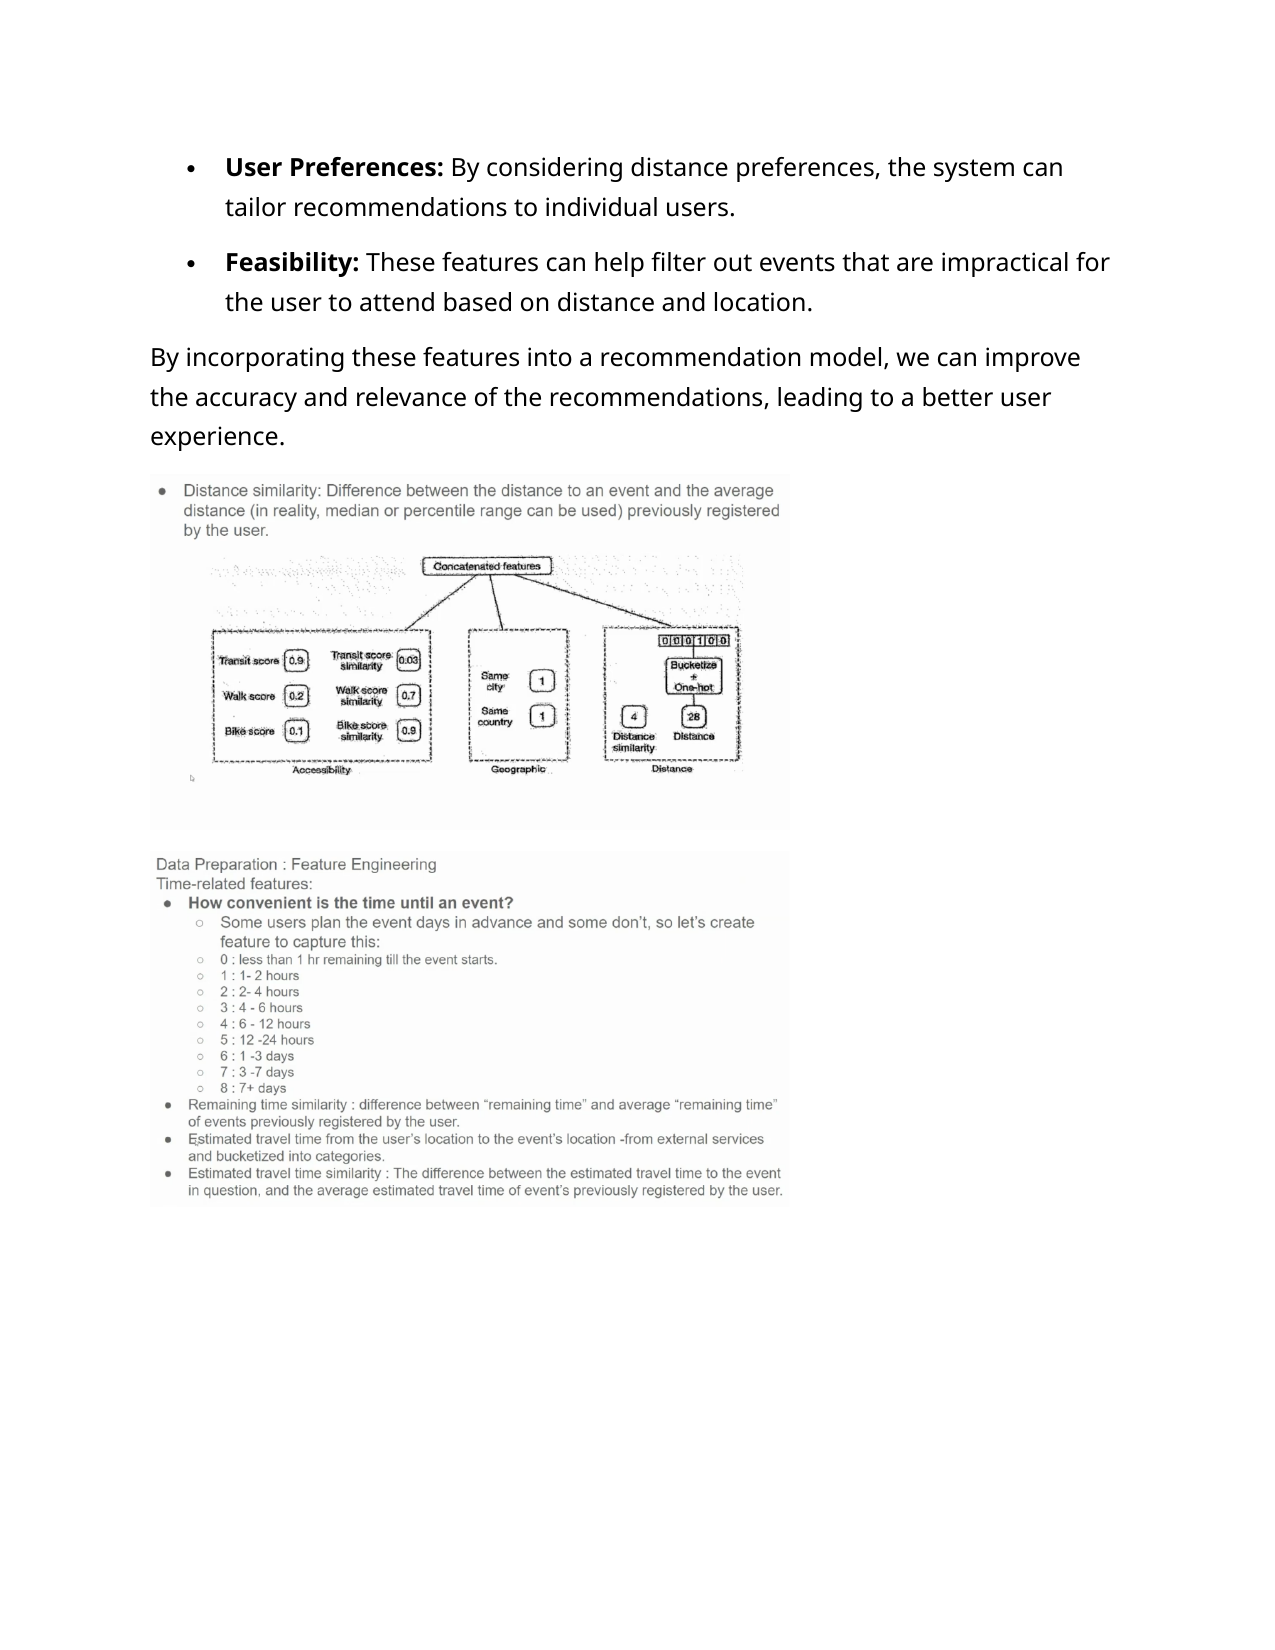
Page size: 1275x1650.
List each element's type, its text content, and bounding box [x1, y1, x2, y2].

list Feasibility: These features can help filter out events that are impractical for the user to attend based on distance and location. [187, 245, 1125, 318]
picture [150, 851, 790, 1207]
text By incorporating these features into a recommendation model, we can improve the accuracy and relevance of the recommendations, leading to a better user experience. [150, 340, 1125, 452]
picture [150, 474, 790, 830]
list User Preferences: By considering distance preferences, the system can tailor recommendations to individual users. [187, 150, 1125, 223]
